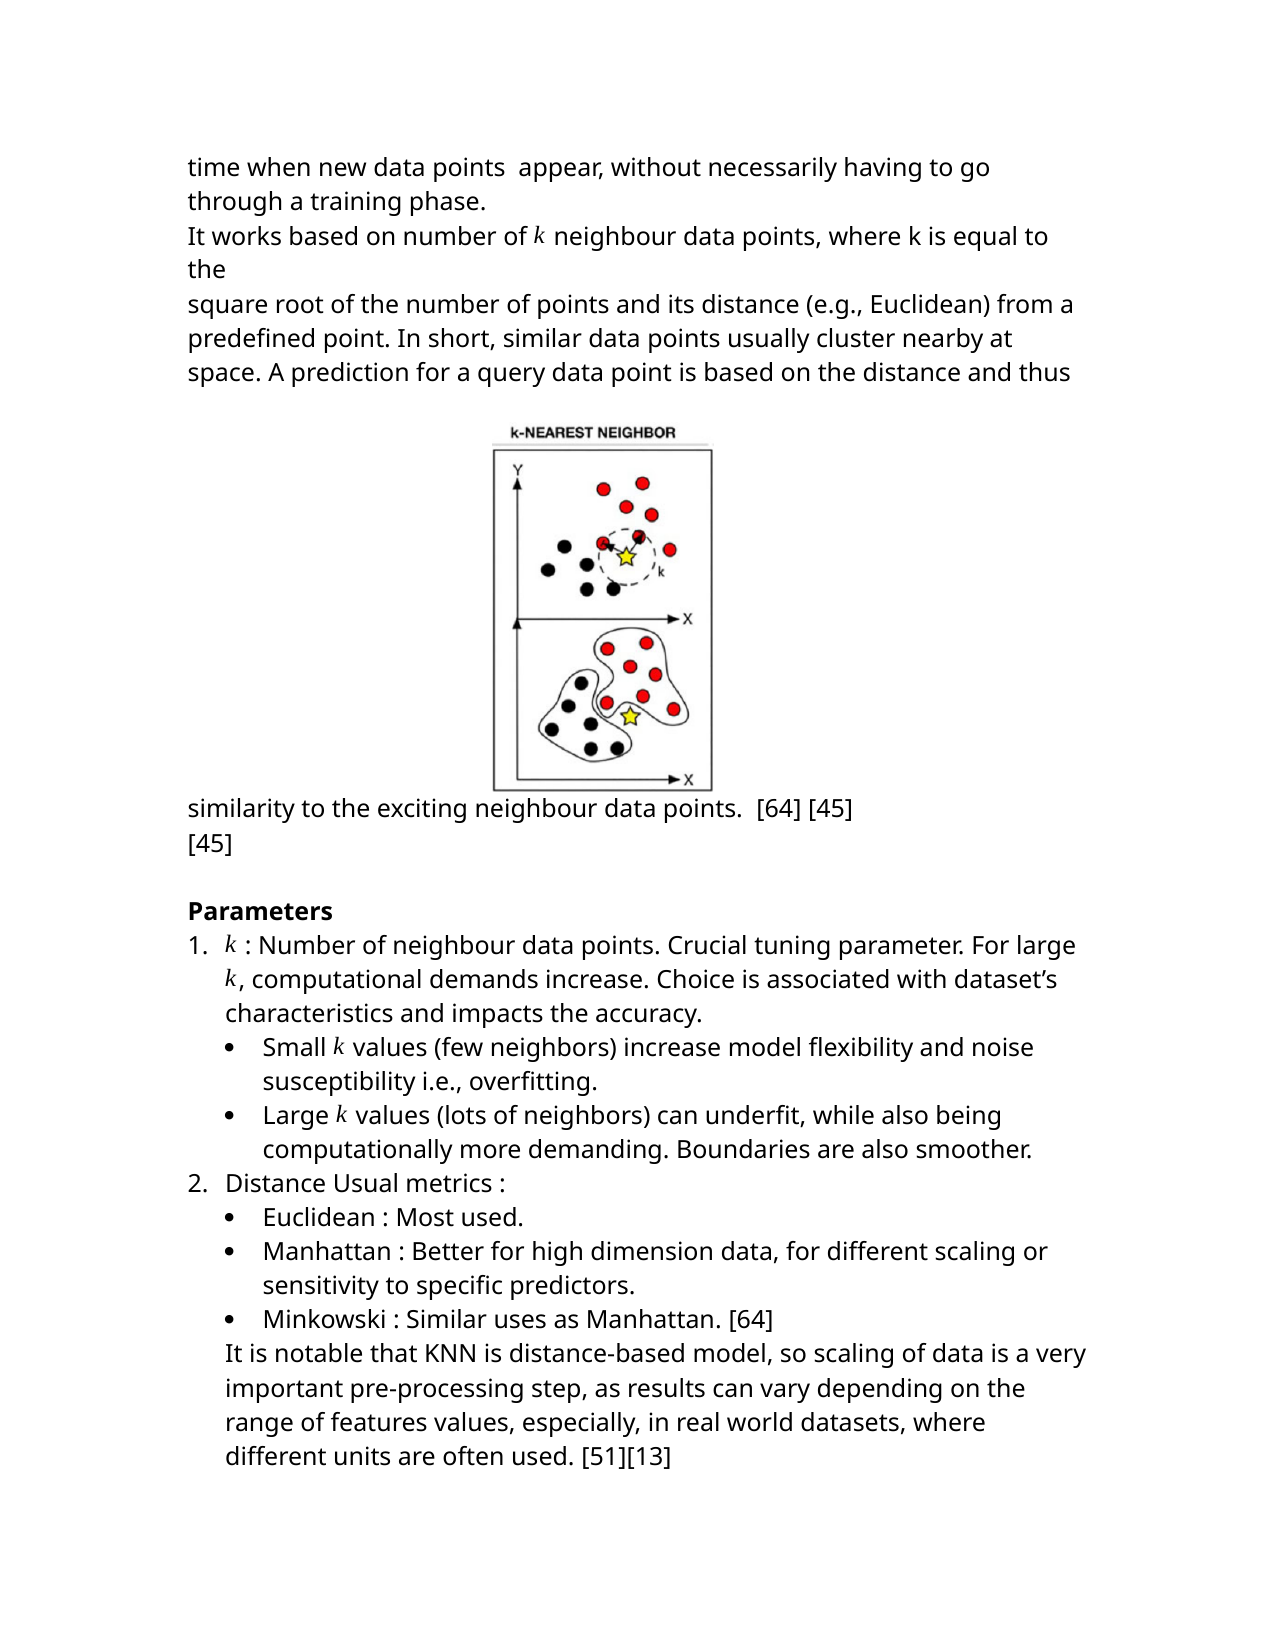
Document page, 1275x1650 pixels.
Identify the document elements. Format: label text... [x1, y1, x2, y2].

list Manhattan : Better for high dimension data, for different scaling or sensitivity to specific predictors. [225, 1234, 1087, 1302]
picture [492, 422, 714, 792]
list Minkowski : Similar uses as Manhattan. [225, 1302, 1087, 1336]
list Large values (lots of neighbors) can underfit, while also being computationally more demanding. Boundaries are also smoother. [225, 1098, 1087, 1166]
list : Number of neighbour data points. Crucial tuning parameter. For large , computational demands increase. Choice is associated with dataset’s characteristics and impacts the accuracy. [187, 927, 1087, 1029]
list Euclidean : Most used. [225, 1200, 1087, 1234]
text It works based on number of neighbour data points, where k is equal to the [187, 218, 1087, 286]
list Small values (few neighbors) increase model flexibility and noise susceptibility i.e., overfitting. [225, 1029, 1087, 1098]
text It is notable that KNN is distance-based model, so scaling of data is a very important pre-processing step, as results can vary depending on the range of features values, especially, in real world datasets, where different units are often used. [225, 1336, 1087, 1472]
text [187, 150, 1087, 218]
list Distance Usual metrics : [187, 1166, 1087, 1200]
text square root of the number of points and its distance (e.g., Euclidean) from a predefined point. In short, similar data points usually cluster nearby at space. A prediction for a query data point is based on the distance and thus similarity to the exciting neighbour data points. [187, 286, 1087, 825]
text Parameters [187, 893, 1087, 927]
